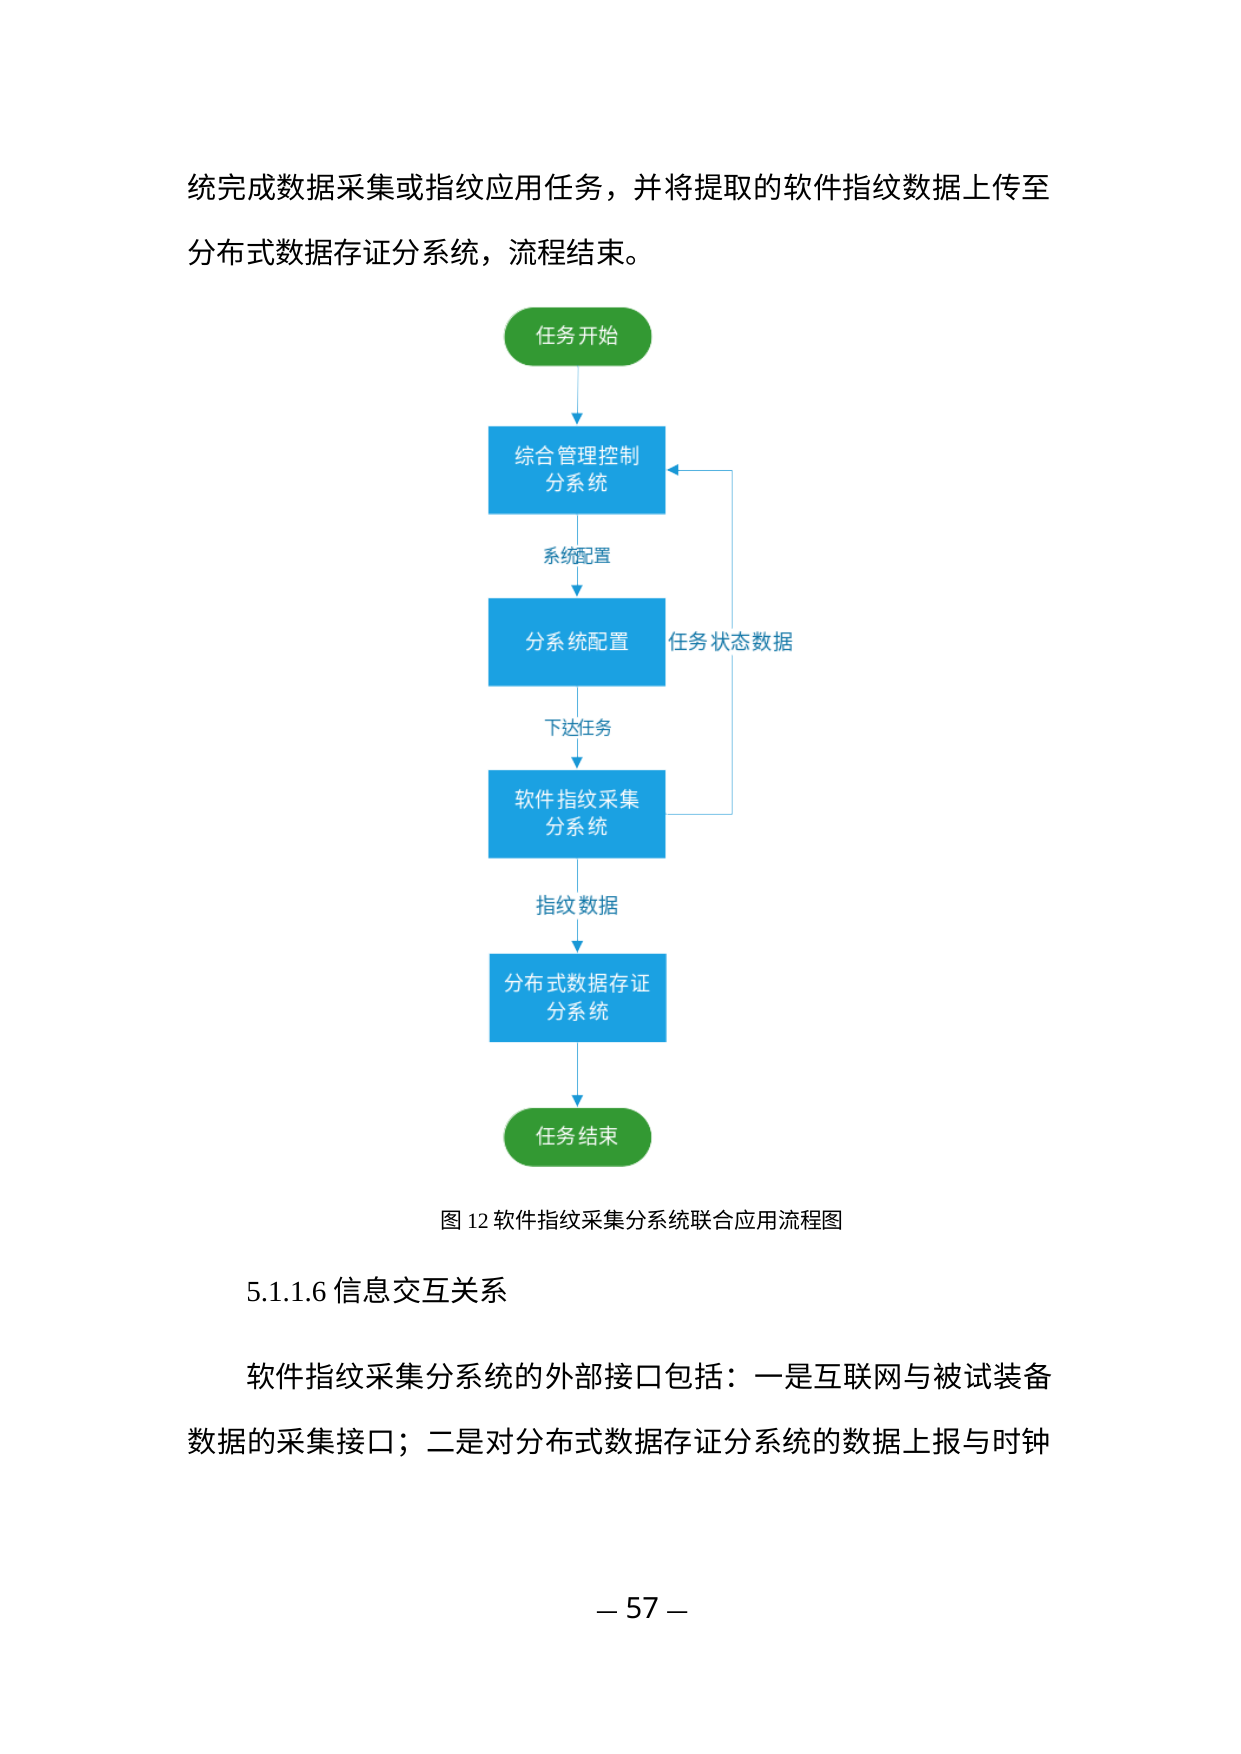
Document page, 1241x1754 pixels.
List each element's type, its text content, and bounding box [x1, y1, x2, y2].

list 信息交互关系 [246, 1256, 1053, 1321]
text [187, 1342, 1053, 1472]
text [187, 153, 1053, 283]
text 图12 软件指纹采集分系统联合应用流程图 [187, 1203, 1053, 1235]
